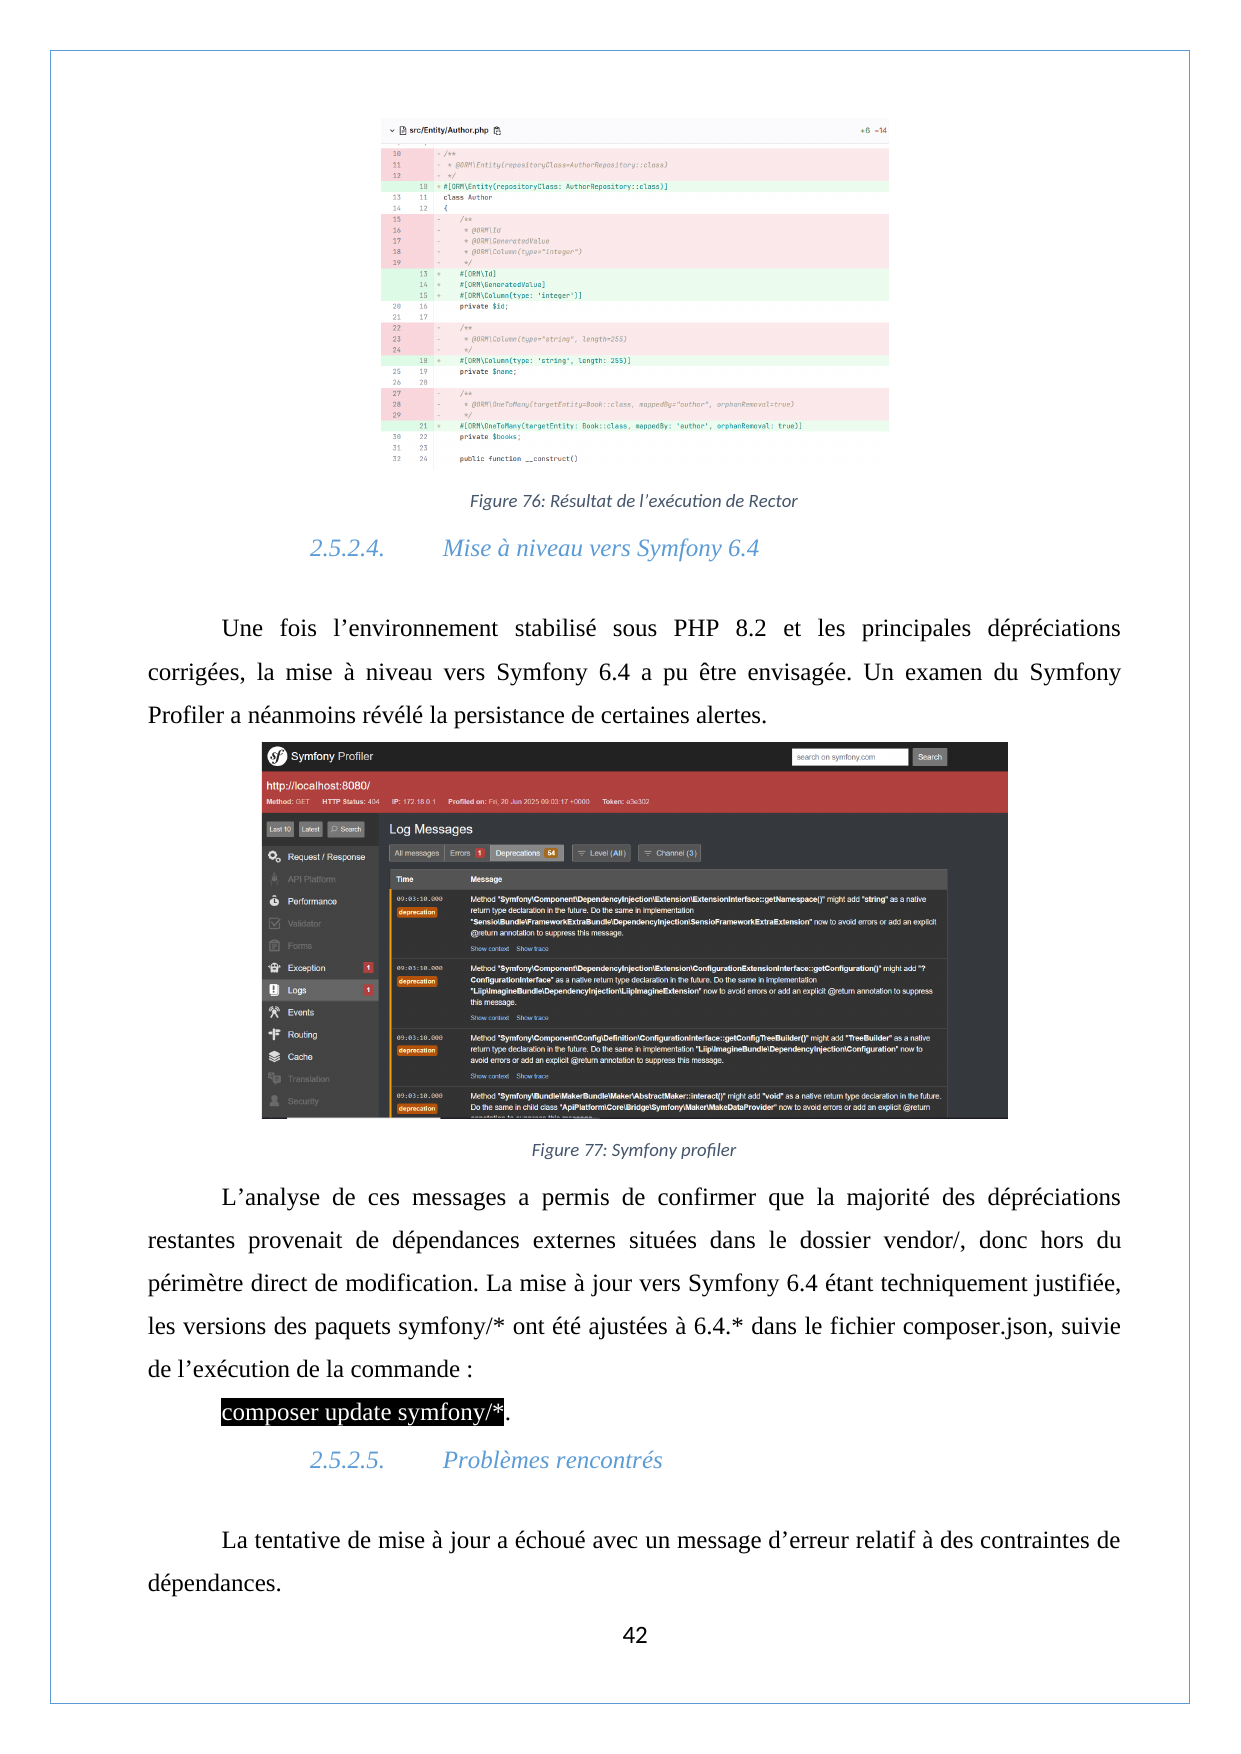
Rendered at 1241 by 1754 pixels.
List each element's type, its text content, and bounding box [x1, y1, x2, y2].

text Une fois l’environnement stabilisé sous PHP 8.2 et les principales dépréciations corrigées, la mise à niveau vers Symfony 6.4 a pu être envisagée. Un examen du Symfony Profiler a néanmoins révélé la persistance de certaines alertes. [148, 613, 1122, 728]
picture [381, 118, 889, 470]
text La tentative de mise à jour a échoué avec un message d’erreur relatif à des contraintes de dépendances. [148, 1525, 1122, 1597]
subtitle Mise à niveau vers Symfony 6.4 [133, 533, 1122, 562]
text composer update symfony/*. [148, 1397, 1122, 1426]
subtitle Problèmes rencontrés [133, 1445, 1122, 1473]
picture [261, 742, 1008, 1119]
text L’analyse de ces messages a permis de confirmer que la majorité des dépréciations restantes provenait de dépendances externes situées dans le dossier vendor/, donc hors du périmètre direct de modification. La mise à jour vers Symfony 6.4 étant techniquement justifiée, les versions des paquets symfony/* ont été ajustées à 6.4.* dans le fichier composer.json, suivie de l’exécution de la commande : [148, 1182, 1122, 1383]
